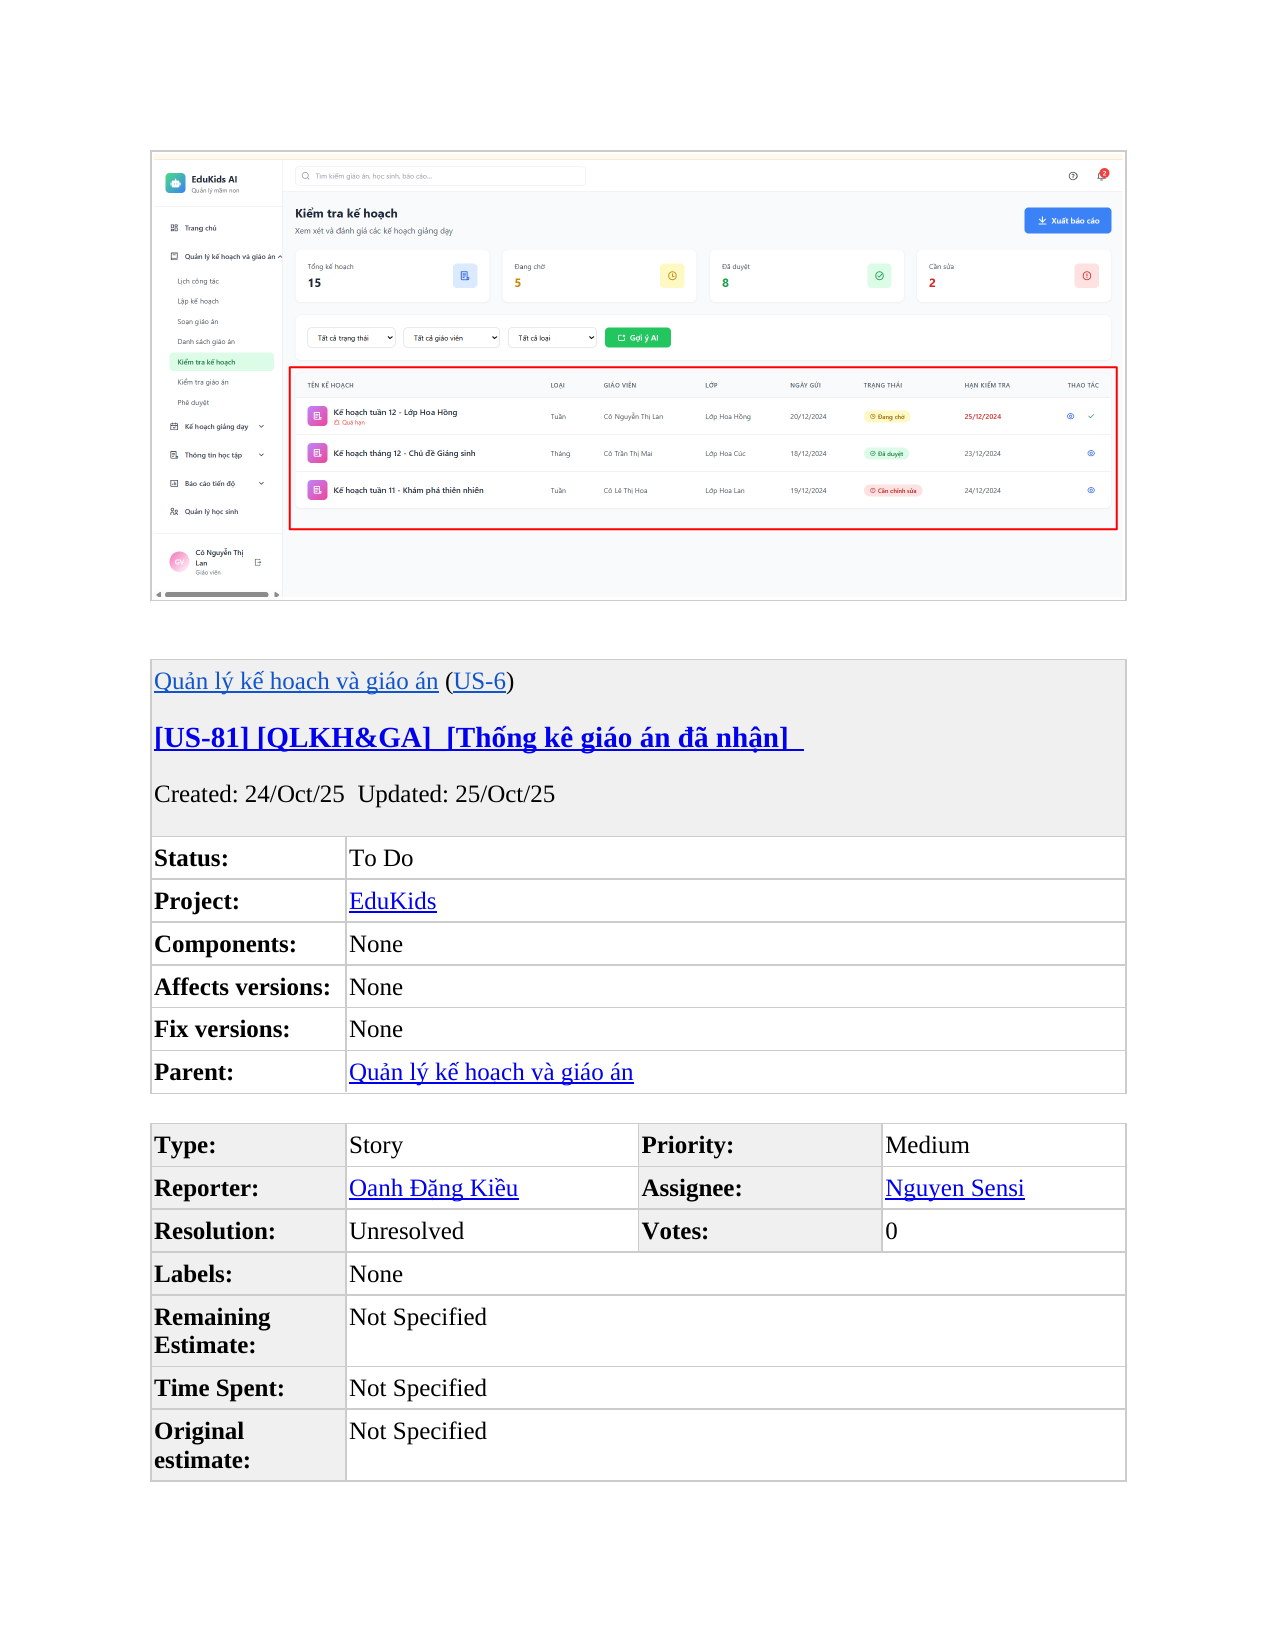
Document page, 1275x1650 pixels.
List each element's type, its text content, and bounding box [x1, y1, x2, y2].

table_cell Assignee: [639, 1167, 881, 1208]
table_cell Not Specified [347, 1410, 1125, 1480]
table_cell Unresolved [347, 1210, 638, 1251]
table_header Quản lý kế hoạch và giáo án (US-6) [US-81] [QLKH&GA]_[Thống kê giáo án đã nhận] Created: 24/Oct/25 Updated: 25/Oct/25 [152, 660, 1125, 836]
table_cell Not Specified [347, 1367, 1125, 1408]
table_cell None [347, 1008, 1125, 1049]
table_header Medium [883, 1124, 1125, 1166]
table_cell Parent: [152, 1051, 345, 1092]
table_cell Quản lý kế hoạch và giáo án [347, 1051, 1125, 1092]
table_cell Oanh Đặng Kiều [347, 1167, 638, 1208]
table_cell Components: [152, 923, 345, 964]
table_cell None [347, 966, 1125, 1007]
table_cell Original estimate: [152, 1410, 345, 1480]
table_cell Time Spent: [152, 1367, 345, 1408]
table_cell None [347, 1253, 1125, 1294]
table_cell Votes: [639, 1210, 881, 1251]
picture [153, 154, 1123, 597]
table_header Story [347, 1124, 638, 1166]
table_cell EduKids [347, 880, 1125, 921]
table_cell None [347, 923, 1125, 964]
table_header Priority: [639, 1124, 881, 1166]
table_cell Remaining Estimate: [152, 1296, 345, 1366]
table_cell Affects versions: [152, 966, 345, 1007]
table_cell Reporter: [152, 1167, 345, 1208]
table_cell 0 [883, 1210, 1125, 1251]
table_cell Not Specified [347, 1296, 1125, 1366]
table_cell Resolution: [152, 1210, 345, 1251]
table_cell Status: [152, 837, 345, 878]
table_header Type: [152, 1124, 345, 1166]
table_cell Project: [152, 880, 345, 921]
table_cell Labels: [152, 1253, 345, 1294]
table_cell Nguyen Sensi [883, 1167, 1125, 1208]
table_cell To Do [347, 837, 1125, 878]
table_cell Fix versions: [152, 1008, 345, 1049]
